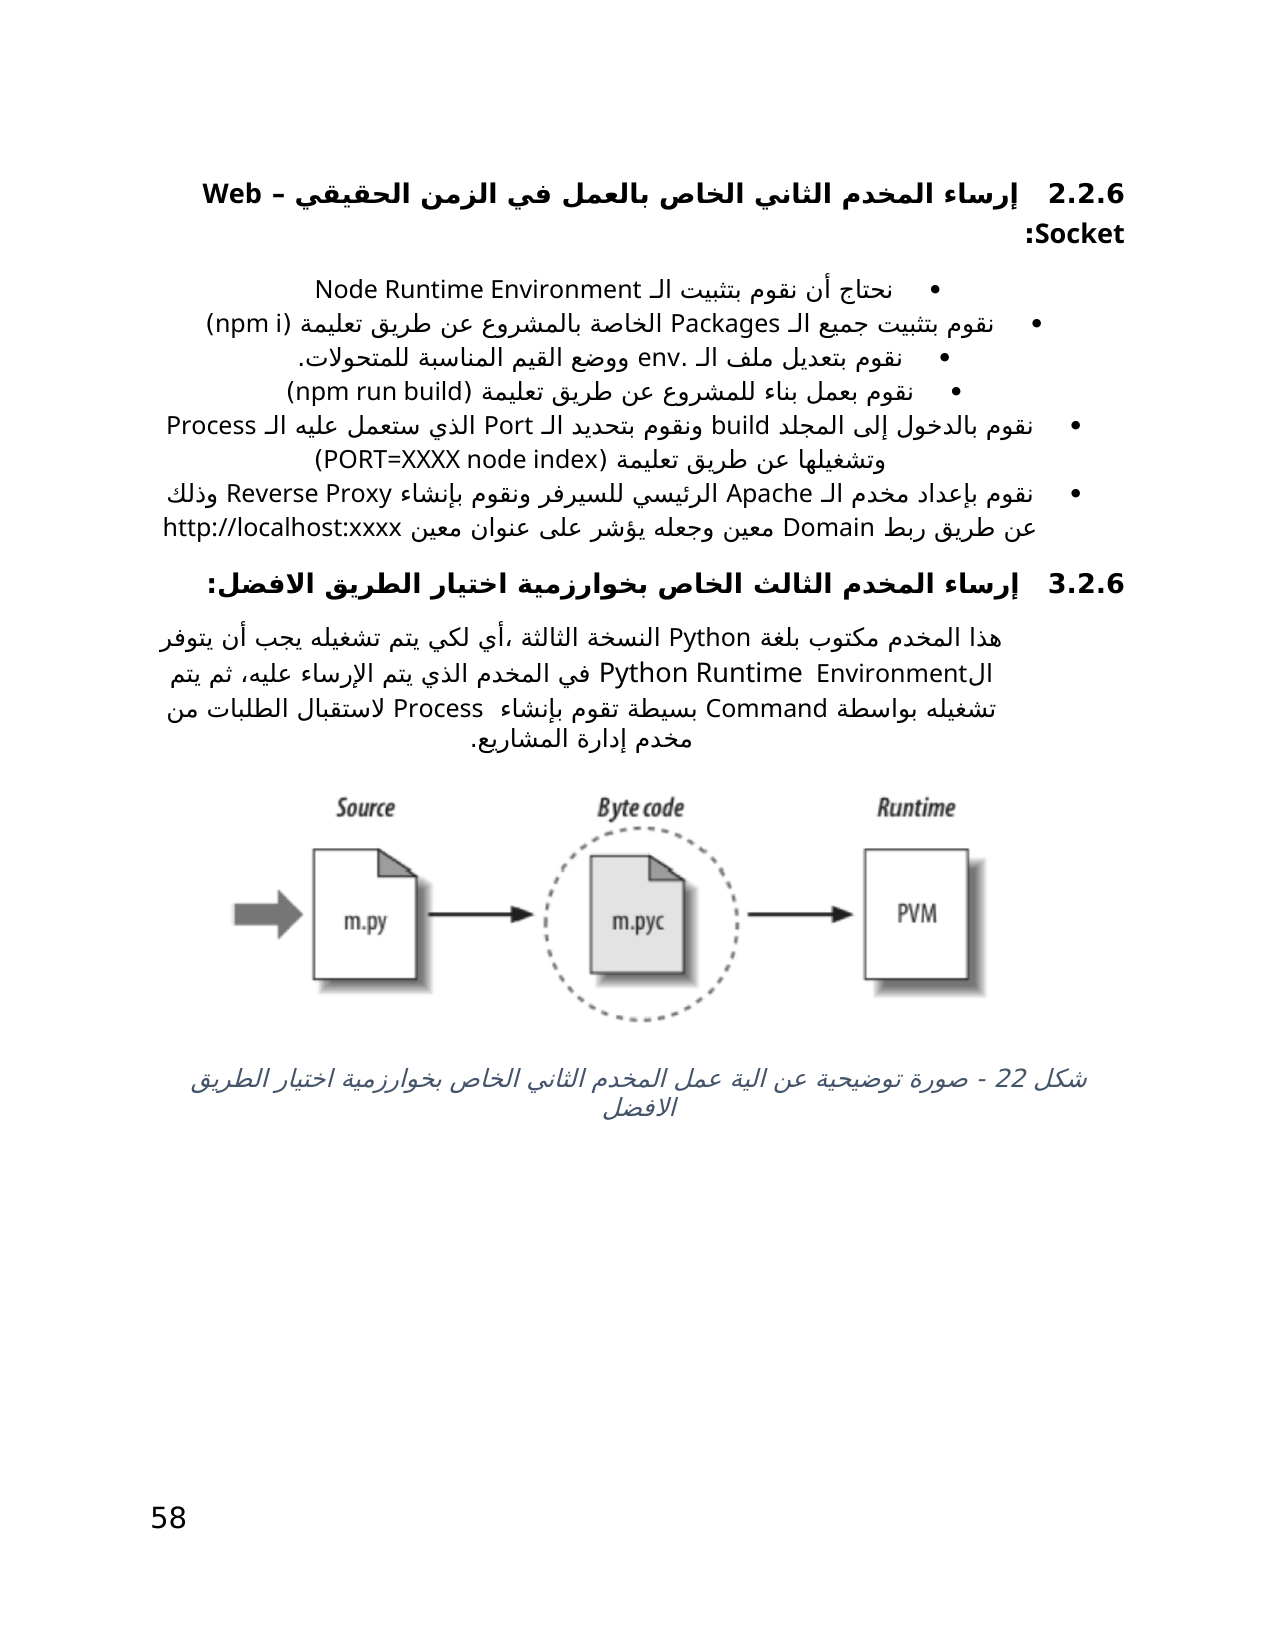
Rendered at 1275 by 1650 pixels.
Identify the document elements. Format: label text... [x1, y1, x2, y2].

title 2.2.6 إرساء المخدم الثاني الخاص بالعمل في الزمن الحقيقي – Web Socket: [150, 175, 1125, 252]
text هذا المخدم مكتوب بلغة Python النسخة الثالثة ،أي لكي يتم تشغيله يجب أن يتوفر الPython Runtime Environment في المخدم الذي يتم الإرساء عليه، ثم يتم تشغيله بواسطة Command بسيطة تقوم بإنشاء Process لاستقبال الطلبات من مخدم إدارة المشاريع. [150, 619, 1012, 754]
list نحتاج أن نقوم بتثبيت الـ Node Runtime Environment [150, 271, 1087, 305]
list نقوم بالدخول إلى المجلد build ونقوم بتحديد الـ Port الذي ستعمل عليه الـ Process وتشغيلها عن طريق تعليمة (PORT=XXXX node index) [150, 407, 1087, 476]
picture [150, 778, 1125, 1048]
list نقوم بتعديل ملف الـ .env ووضع القيم المناسبة للمتحولات. [150, 339, 1087, 373]
title 3.2.6 إرساء المخدم الثالث الخاص بخوارزمية اختيار الطريق الافضل: [150, 569, 1125, 600]
list نقوم بعمل بناء للمشروع عن طريق تعليمة (npm run build) [150, 373, 1087, 407]
list نقوم بتثبيت جميع الـ Packages الخاصة بالمشروع عن طريق تعليمة (npm i) [150, 305, 1087, 339]
list نقوم بإعداد مخدم الـ Apache الرئيسي للسيرفر ونقوم بإنشاء Reverse Proxy وذلك عن طريق ربط Domain معين وجعله يؤشر على عنوان معين http://localhost:xxxx [150, 476, 1087, 544]
